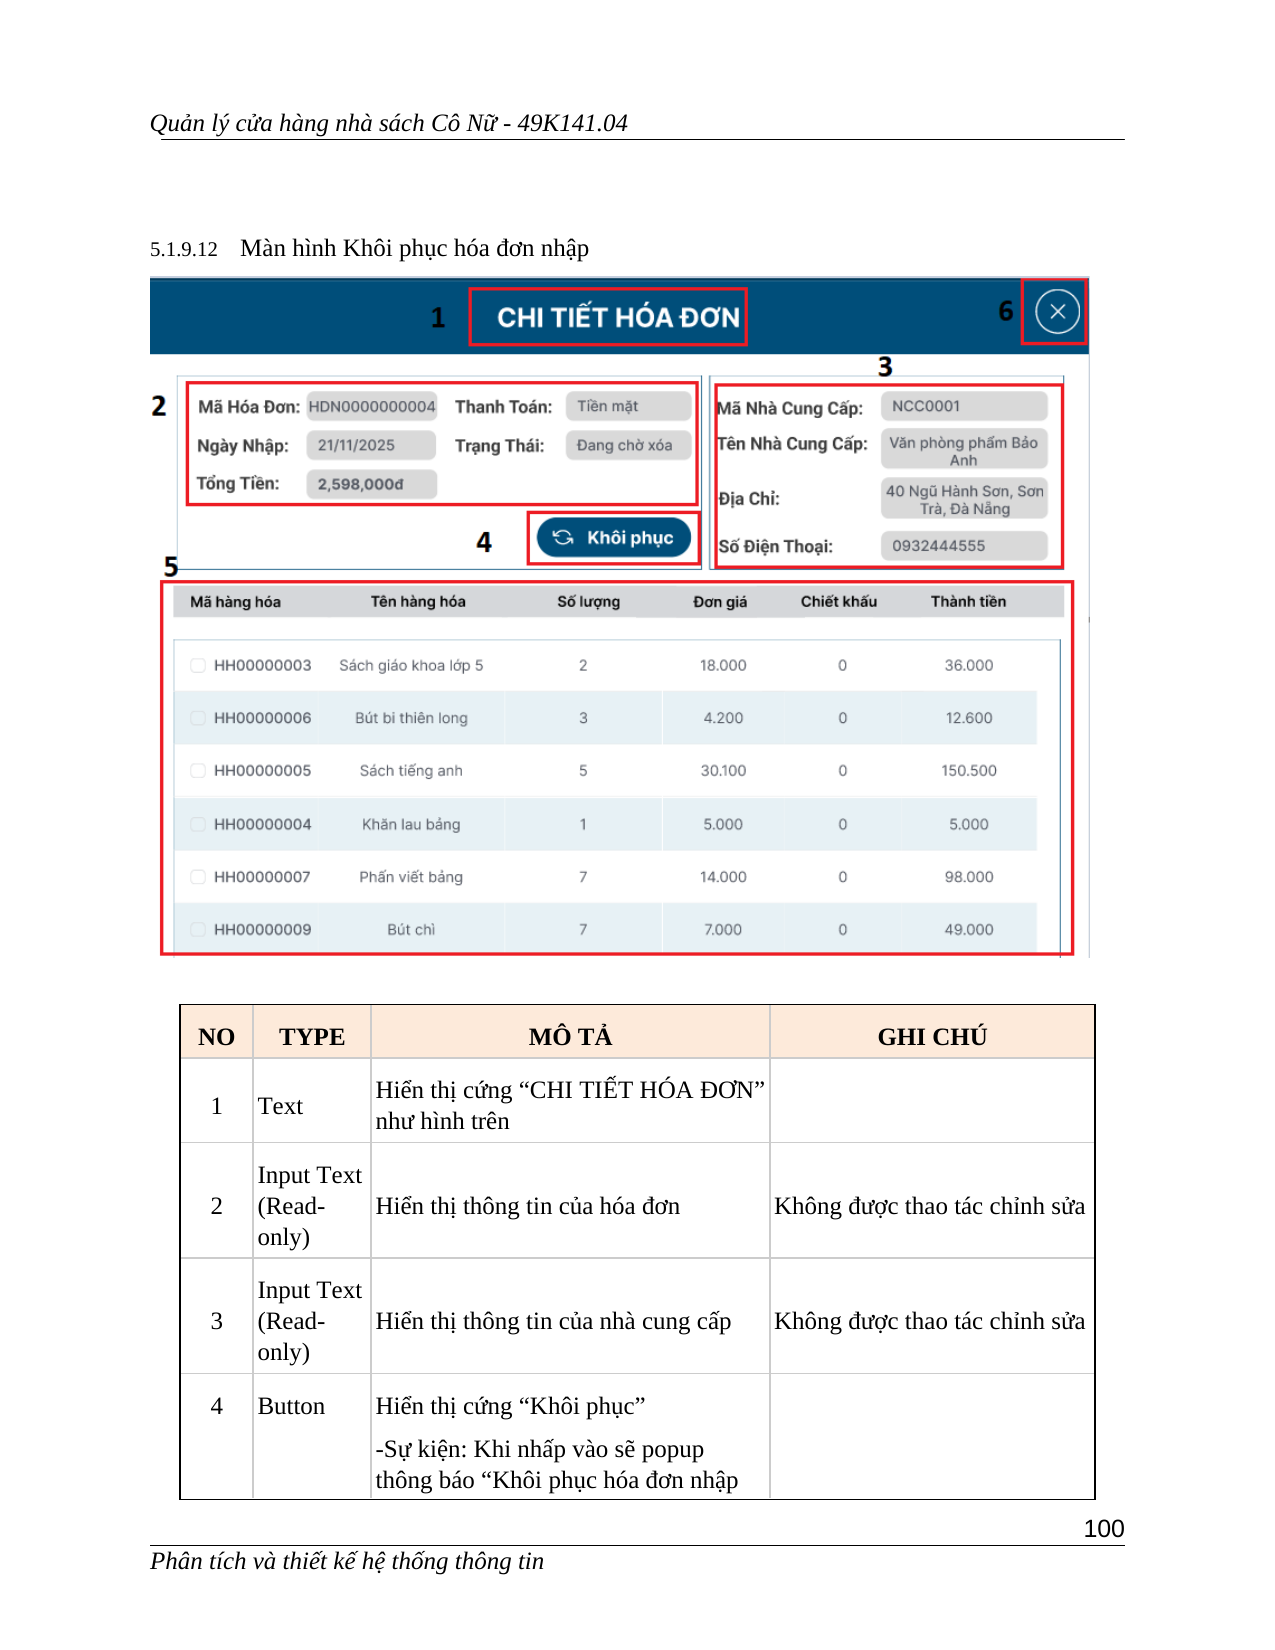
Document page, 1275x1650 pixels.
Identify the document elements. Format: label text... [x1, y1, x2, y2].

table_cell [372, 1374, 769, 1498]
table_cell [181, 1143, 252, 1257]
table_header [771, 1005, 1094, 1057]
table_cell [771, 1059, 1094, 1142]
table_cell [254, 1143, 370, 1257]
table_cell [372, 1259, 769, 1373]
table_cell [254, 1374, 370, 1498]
subtitle Màn hình Khôi phục hóa đơn nhập [150, 233, 1125, 262]
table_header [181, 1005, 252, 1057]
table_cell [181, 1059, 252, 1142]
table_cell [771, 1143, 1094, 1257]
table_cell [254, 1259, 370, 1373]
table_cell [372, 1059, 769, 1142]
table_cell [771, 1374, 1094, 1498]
picture [150, 276, 1090, 958]
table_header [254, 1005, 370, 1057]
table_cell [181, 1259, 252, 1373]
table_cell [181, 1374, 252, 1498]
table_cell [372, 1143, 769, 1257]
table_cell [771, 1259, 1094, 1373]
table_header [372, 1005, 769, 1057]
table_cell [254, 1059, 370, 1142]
